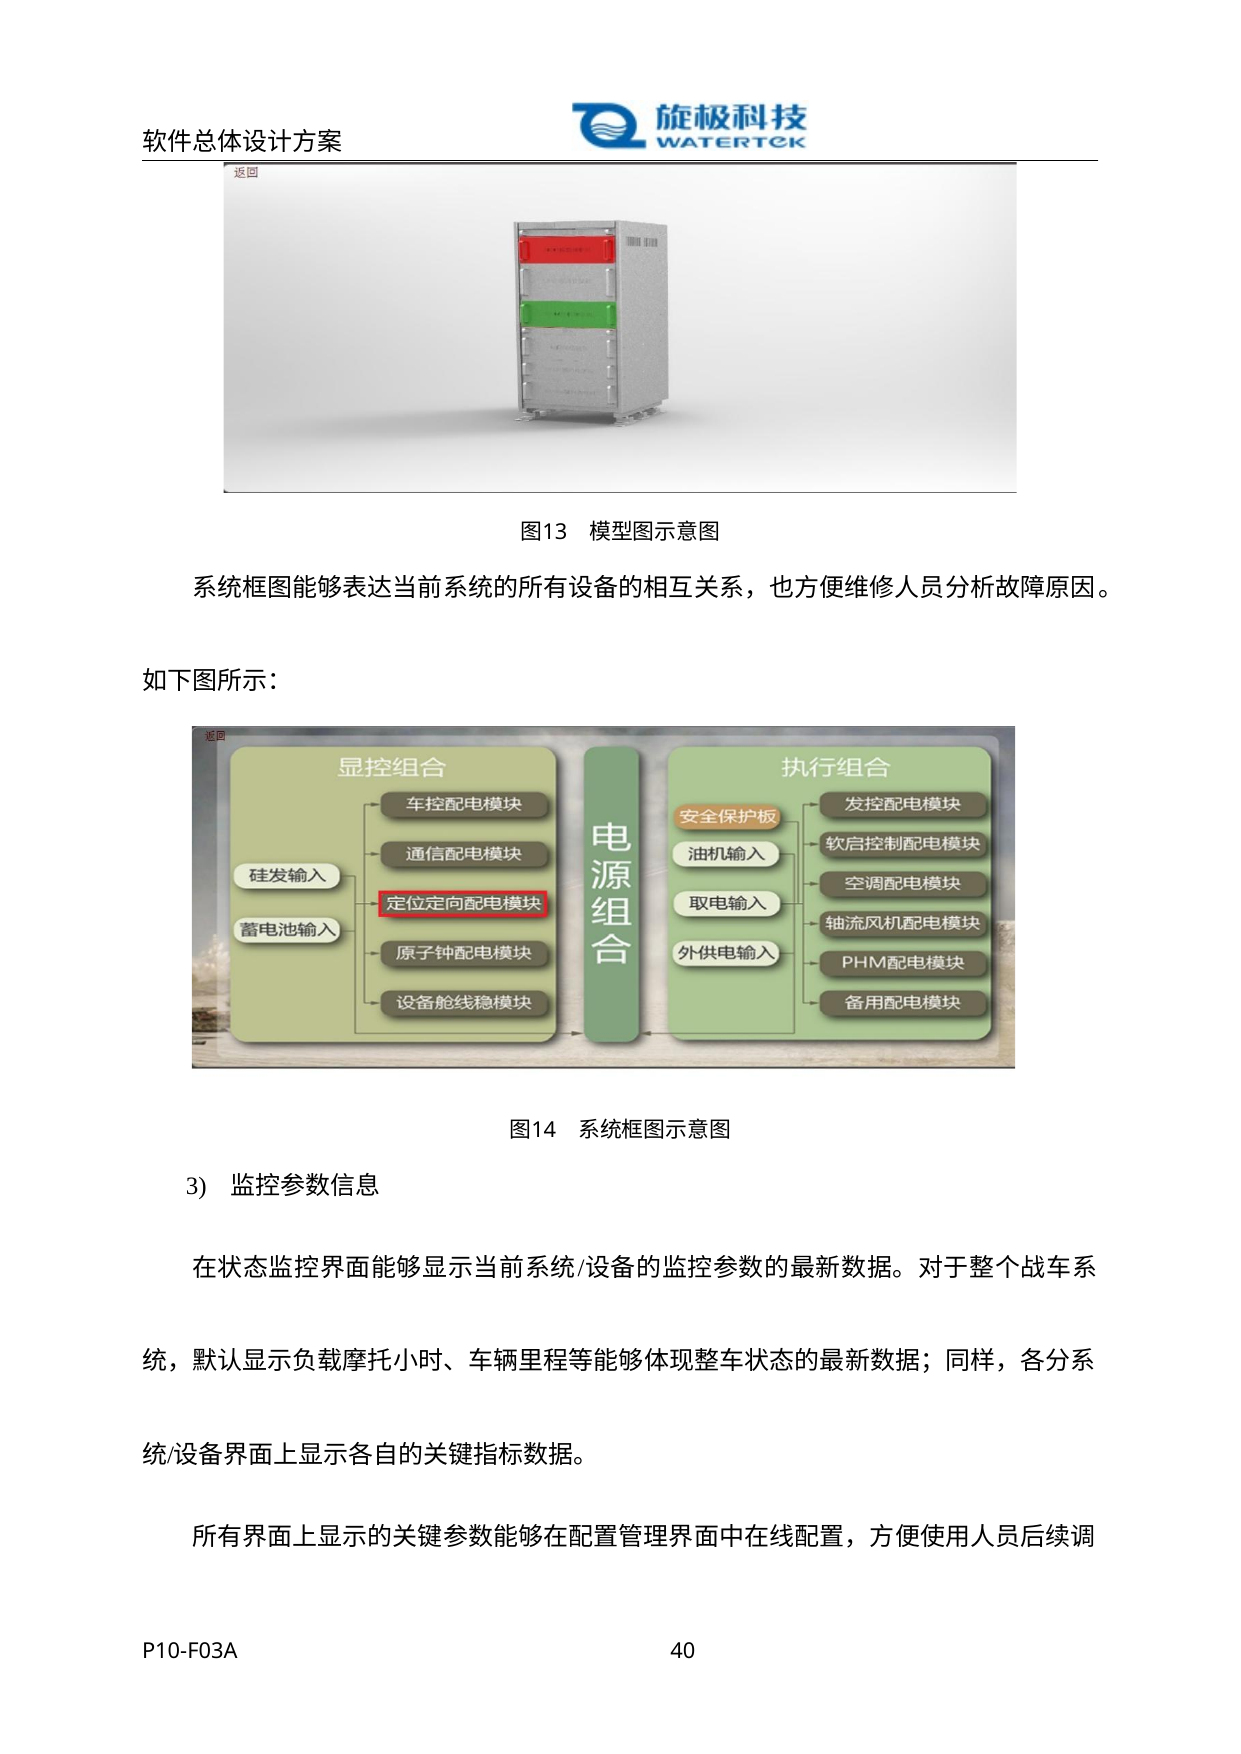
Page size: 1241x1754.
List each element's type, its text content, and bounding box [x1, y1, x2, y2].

text 模型图示意图 [142, 513, 1098, 547]
picture [571, 100, 810, 151]
text 所有界面上显示的关键参数能够在配置管理界面中在线配置，方便使用人员后续调整。 [142, 1500, 1098, 1568]
picture [223, 162, 1017, 493]
text 系统框图能够表达当前系统的所有设备的相互关系，也方便维修人员分析故障原因。如下图所示： [142, 551, 1098, 713]
text 系统框图示意图 [142, 1111, 1098, 1145]
list 监控参数信息 [186, 1150, 1098, 1218]
text 在状态监控界面能够显示当前系统/设备的监控参数的最新数据。对于整个战车系统，默认显示负载摩托小时、车辆里程等能够体现整车状态的最新数据；同样，各分系统/设备界面上显示各自的关键指标数据。 [142, 1231, 1098, 1487]
picture [191, 726, 1016, 1077]
